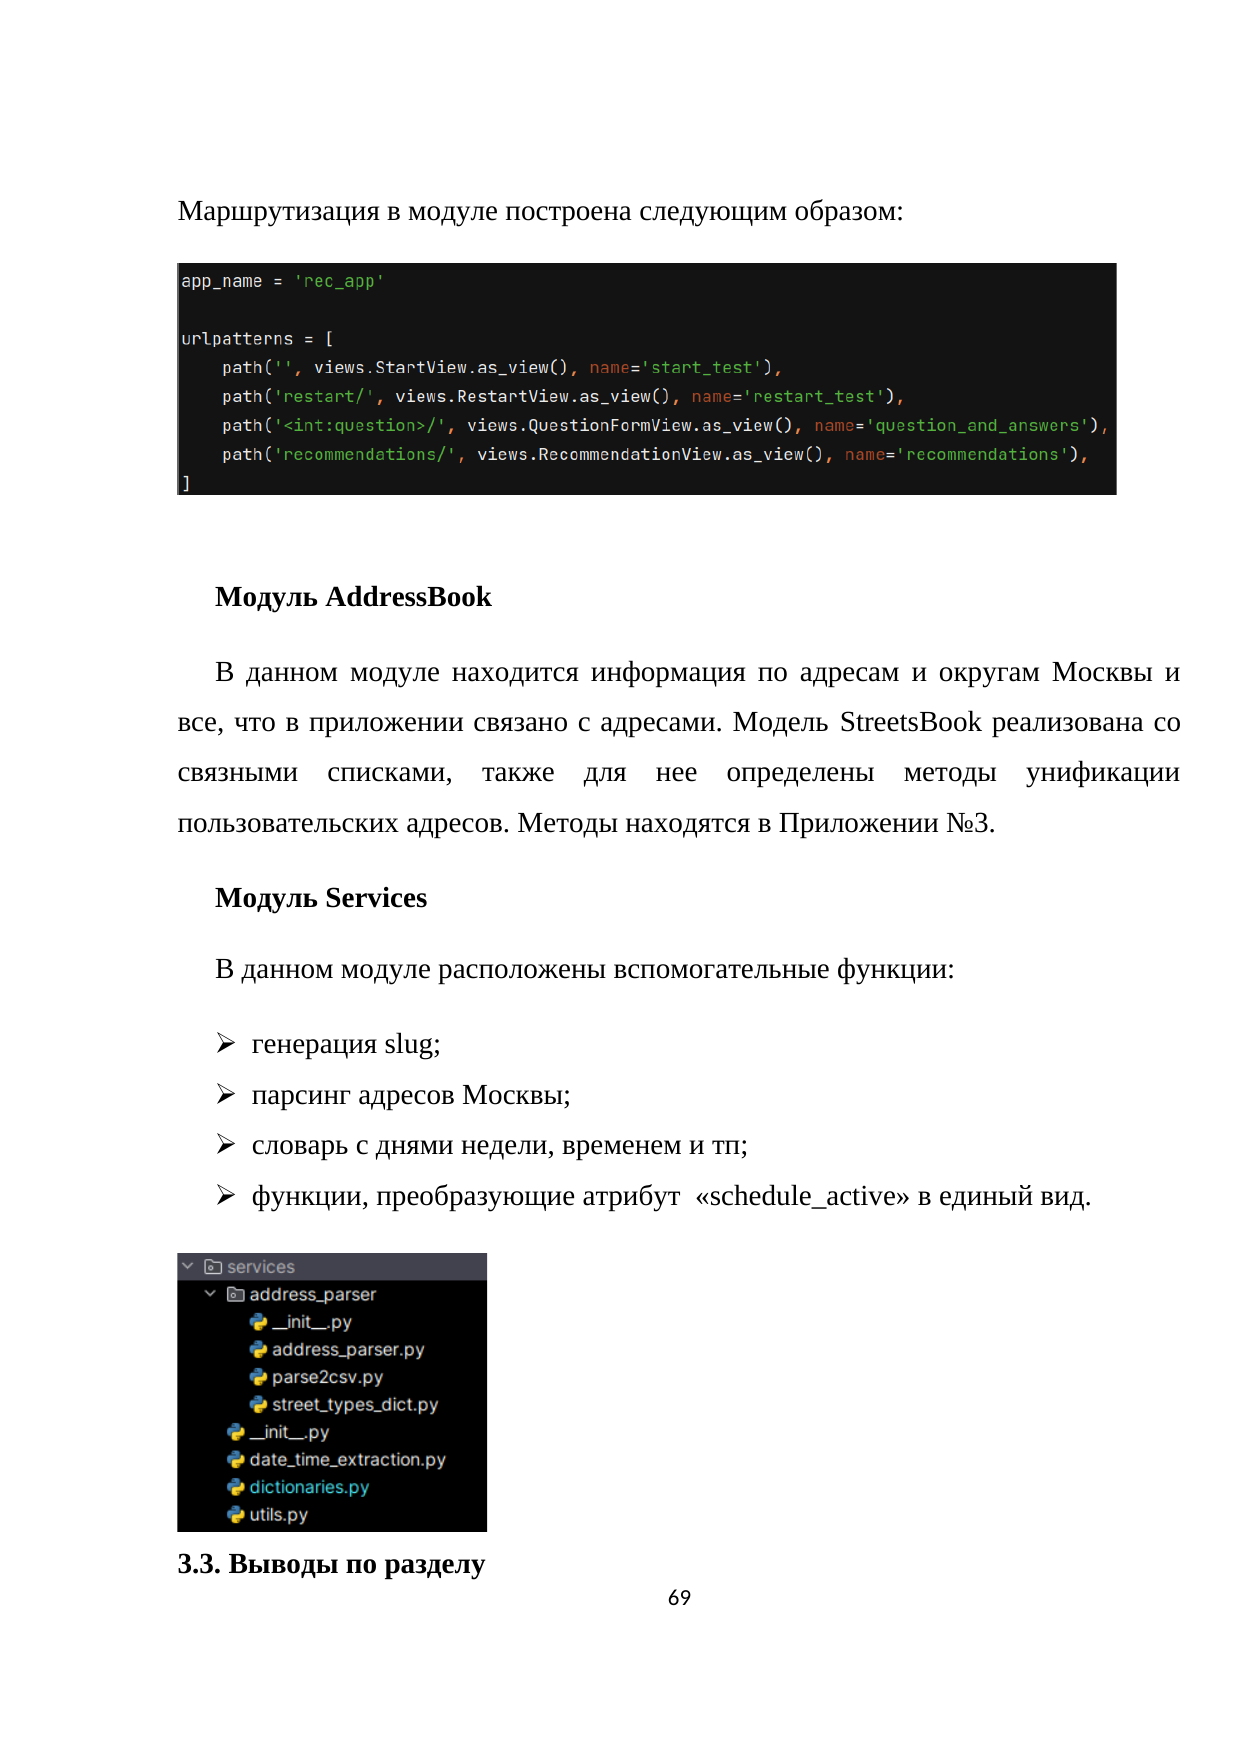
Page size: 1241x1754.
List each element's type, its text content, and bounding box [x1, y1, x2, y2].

list генерация slug; [214, 1027, 1181, 1060]
picture [177, 263, 1117, 495]
list парсинг адресов Москвы; [214, 1077, 1181, 1111]
text Модуль Services [177, 880, 1181, 914]
text Маршрутизация в модуле построена следующим образом: [177, 193, 1181, 227]
list словарь с днями недели, временем и тп; [214, 1127, 1181, 1161]
text В данном модуле находится информация по адресам и округам Москвы и все, что в приложении связано с адресами. Модель StreetsBook реализована со связными списками, также для нее определены методы унификации пользовательских адресов. Методы находятся в Приложении №3. [177, 654, 1181, 838]
text 3.3. Выводы по разделу [177, 1546, 1181, 1579]
picture [177, 1253, 488, 1532]
list функции, преобразующие атрибут «schedule_active» в единый вид. [214, 1178, 1181, 1212]
text В данном модуле расположены вспомогательные функции: [177, 951, 1181, 985]
